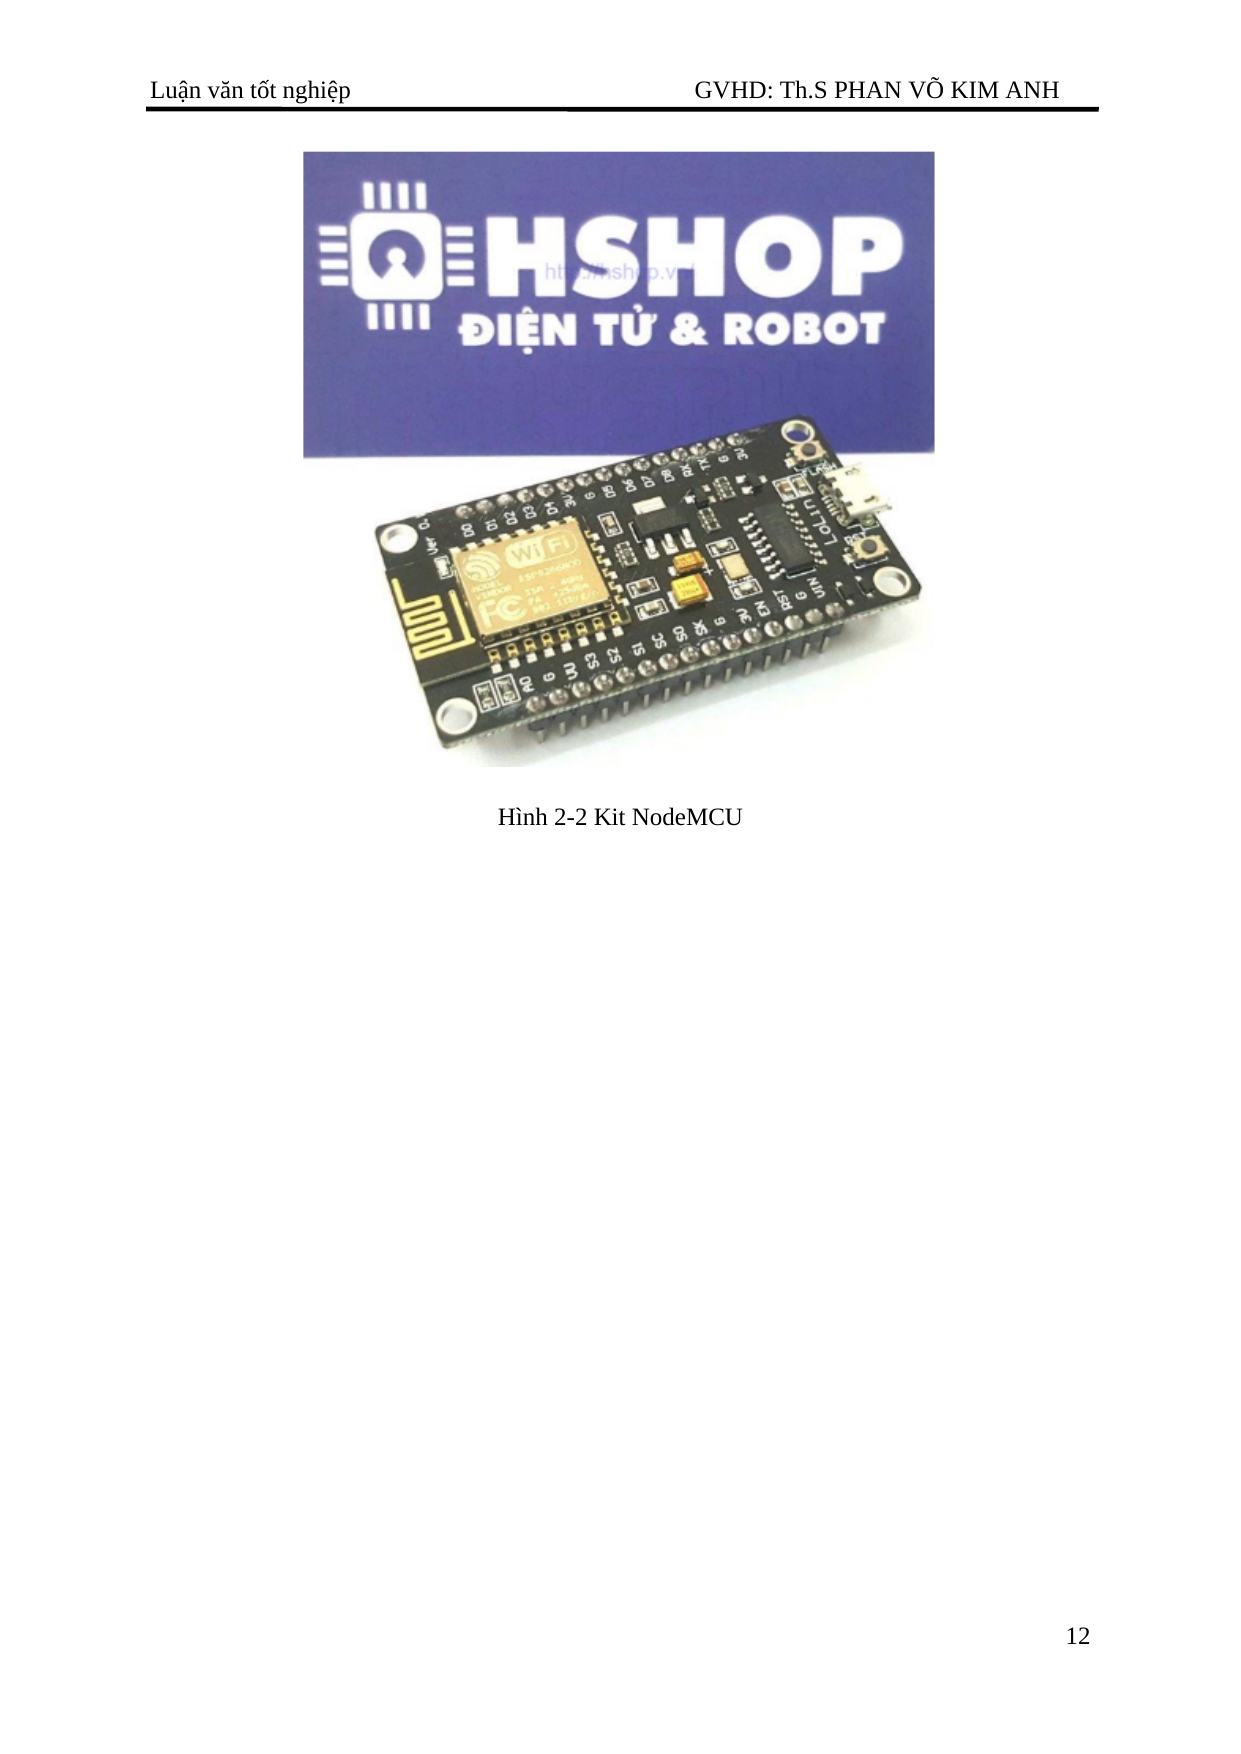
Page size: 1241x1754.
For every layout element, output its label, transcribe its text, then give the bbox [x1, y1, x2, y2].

picture [302, 150, 938, 767]
text Hình 2-2 Kit NodeMCU [150, 802, 1090, 831]
